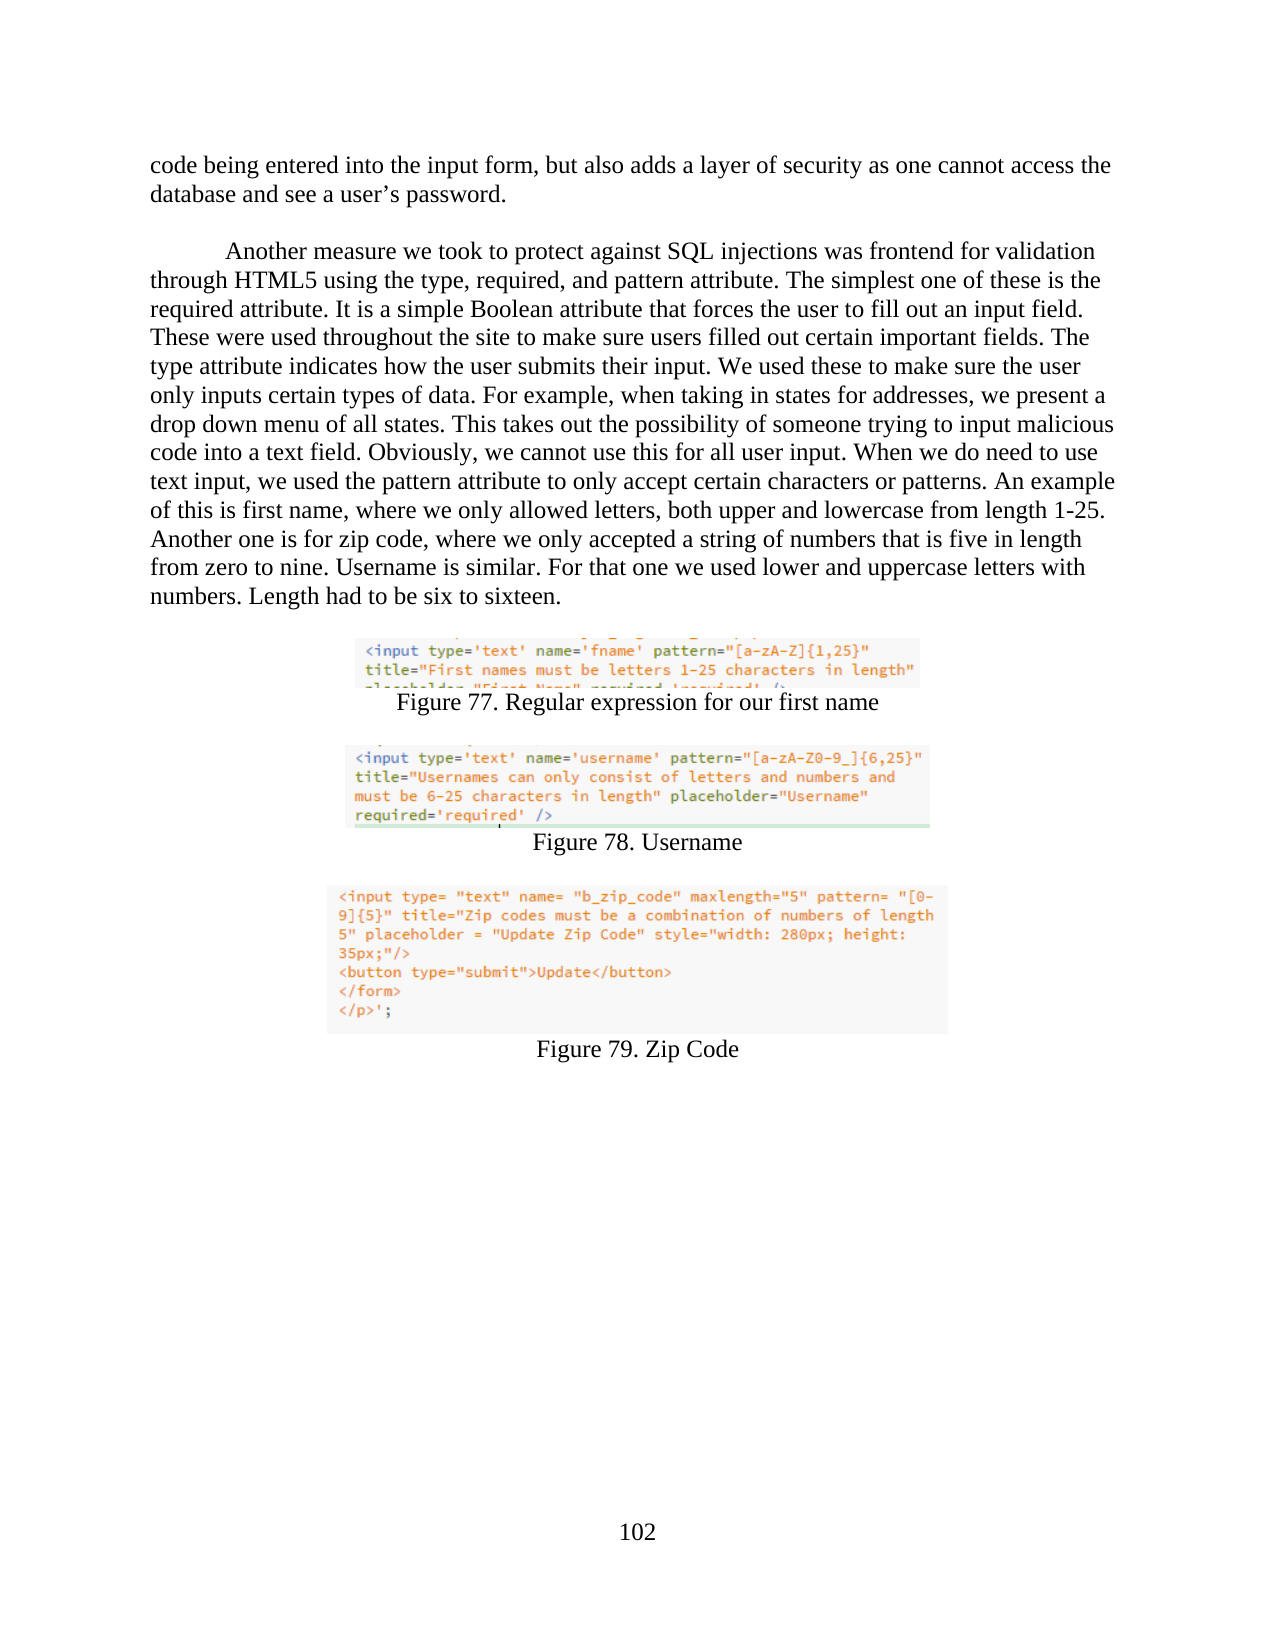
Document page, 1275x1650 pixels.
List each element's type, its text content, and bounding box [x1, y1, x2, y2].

picture [355, 638, 920, 688]
picture [345, 745, 930, 828]
text Another measure we took to protect against SQL injections was frontend for validation through HTML5 using the type, required, and pattern attribute. The simplest one of these is the required attribute. It is a simple Boolean attribute that forces the user to fill out an input field. These were used throughout the site to make sure users filled out certain important fields. The type attribute indicates how the user submits their input. We used these to make sure the user only inputs certain types of data. For example, when taking in states for addresses, we present a drop down menu of all states. This takes out the possibility of someone trying to input malicious code into a text field. Obviously, we cannot use this for all user input. When we do need to use text input, we used the pattern attribute to only accept certain characters or patterns. An example of this is first name, where we only allowed letters, both upper and lowercase from length 1-25. Another one is for zip code, where we only accepted a string of numbers that is five in length from zero to nine. Username is similar. For that one we used lower and uppercase letters with numbers. Length had to be six to sixteen. [150, 236, 1125, 610]
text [150, 150, 1125, 207]
text Figure 78. Username [150, 827, 1125, 856]
picture [326, 885, 949, 1034]
text Figure 77. Regular expression for our first name [150, 687, 1125, 716]
text Figure 79. Zip Code [150, 1034, 1125, 1062]
